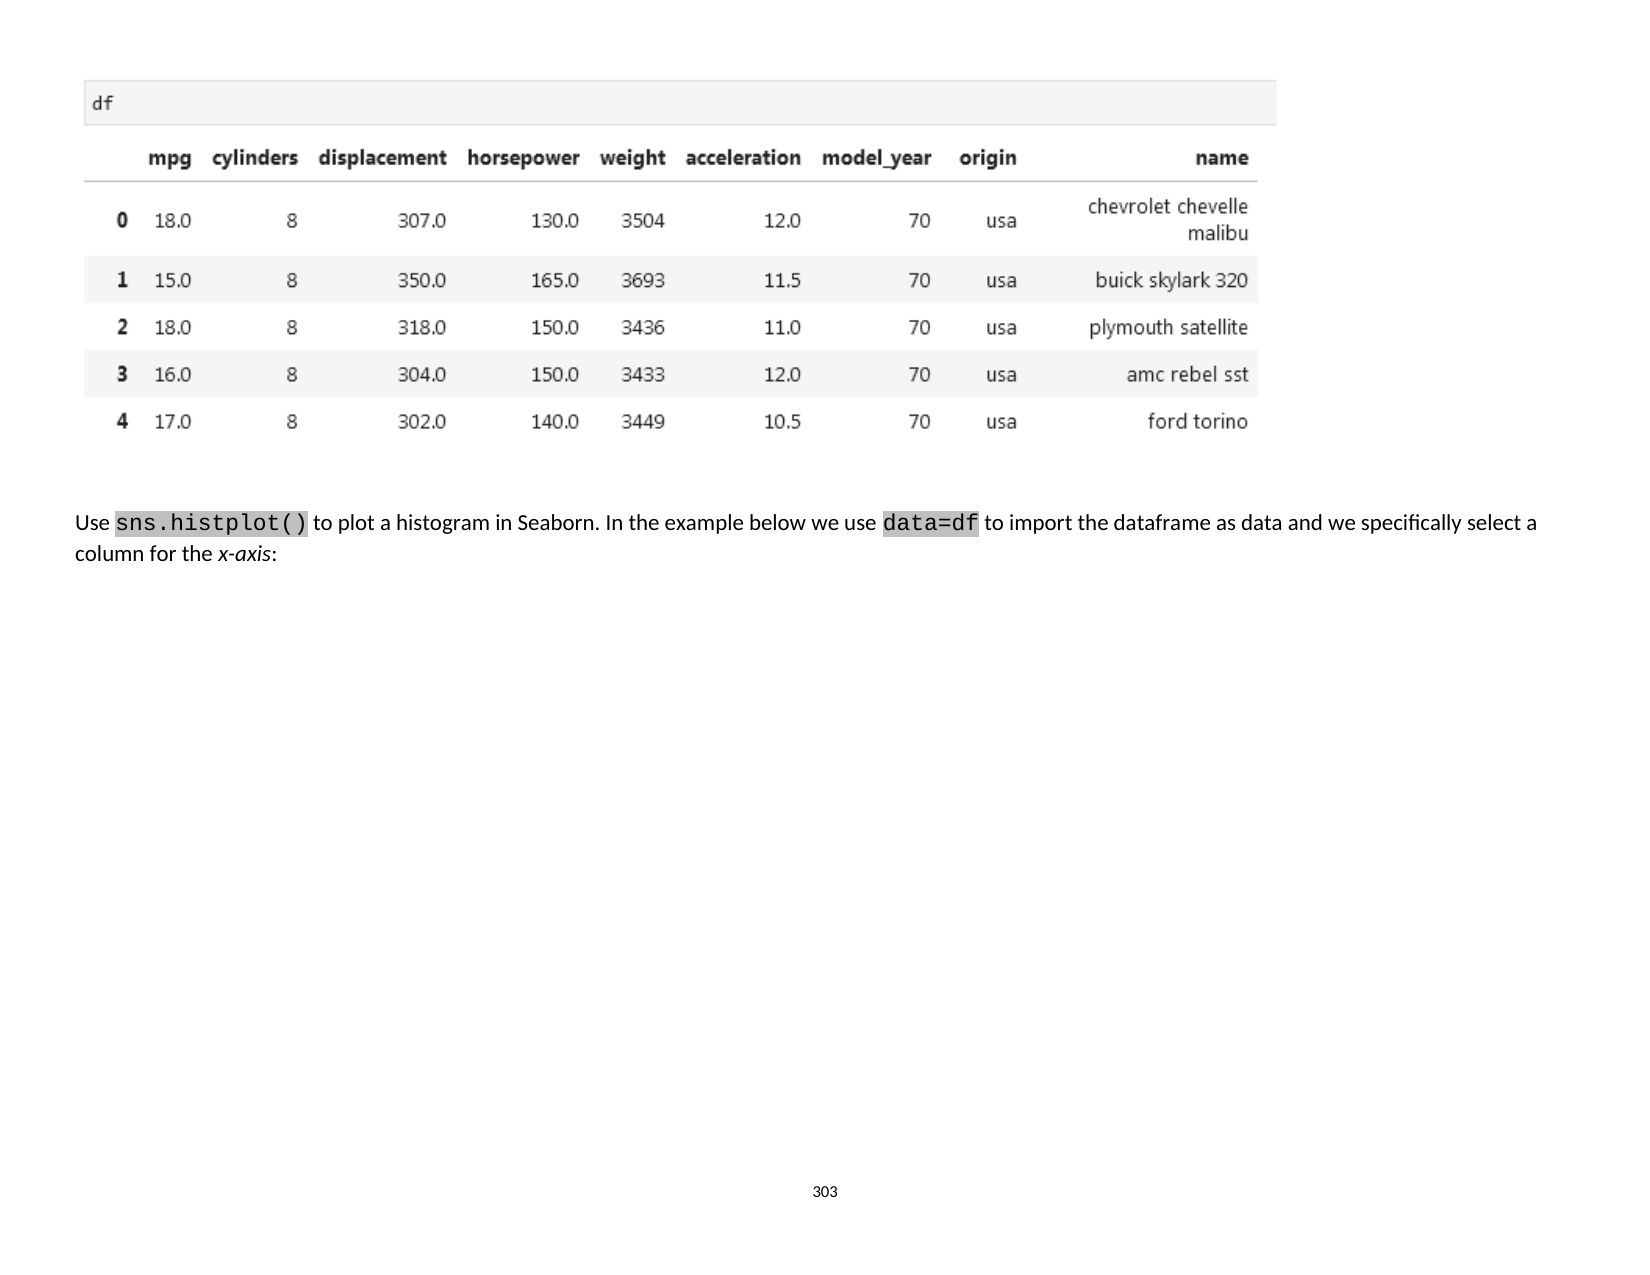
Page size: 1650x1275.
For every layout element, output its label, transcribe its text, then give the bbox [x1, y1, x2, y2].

picture [75, 75, 1277, 443]
text Use sns.histplot() to plot a histogram in Seaborn. In the example below we use data=df to import the dataframe as data and we specifically select a column for the x-axis: [75, 508, 1575, 567]
